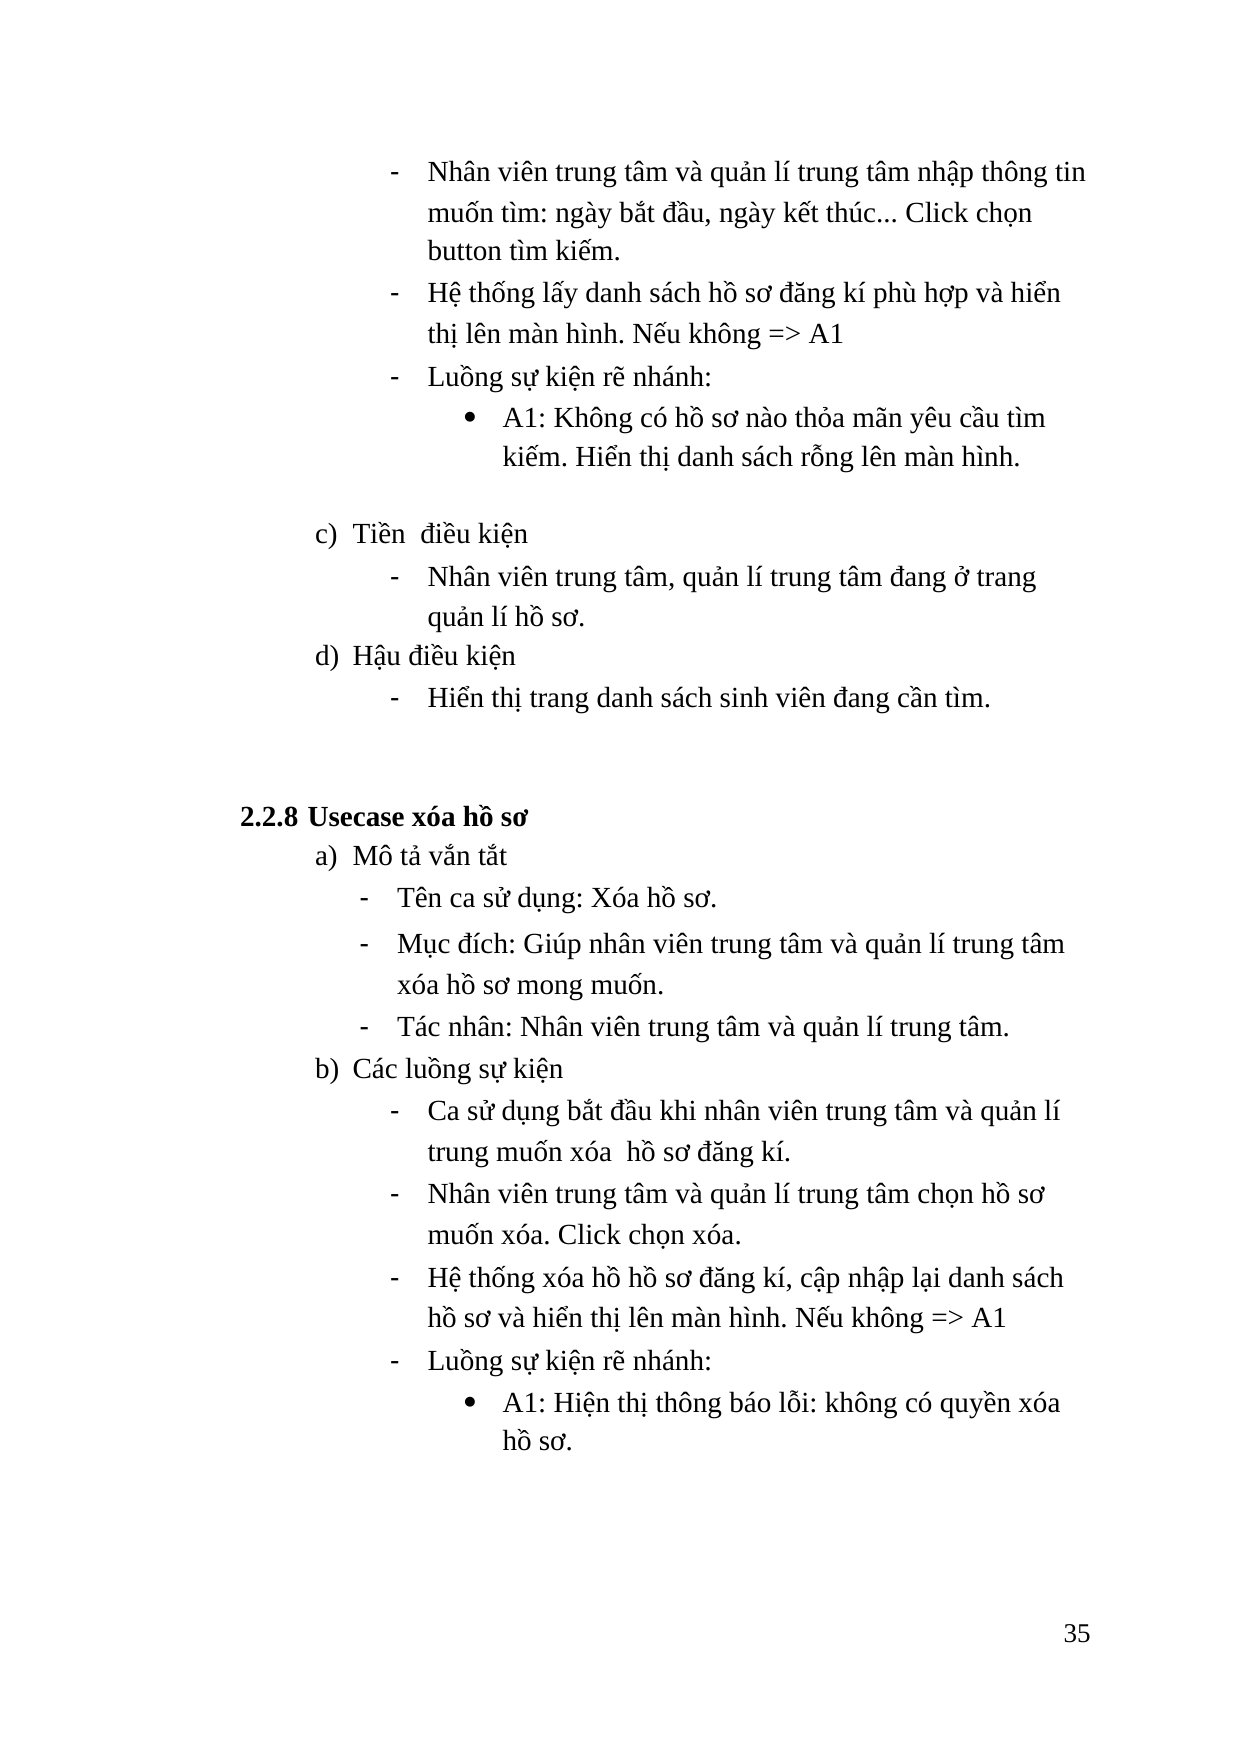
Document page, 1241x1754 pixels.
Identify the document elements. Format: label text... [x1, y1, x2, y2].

list Hệ thống lấy danh sách hồ sơ đăng kí phù hợp và hiển thị lên màn hình. Nếu không => A1 [390, 272, 1090, 350]
list A1: Không có hồ sơ nào thỏa mãn yêu cầu tìm kiếm. Hiển thị danh sách rỗng lên màn hình. [465, 401, 1090, 473]
list Tác nhân: Nhân viên trung tâm và quản lí trung tâm. [359, 1005, 1090, 1045]
list Mục đích: Giúp nhân viên trung tâm và quản lí trung tâm xóa hồ sơ mong muốn. [359, 922, 1090, 1000]
list Luồng sự kiện rẽ nhánh: [390, 1339, 1090, 1379]
list Nhân viên trung tâm và quản lí trung tâm nhập thông tin muốn tìm: ngày bắt đầu, ngày kết thúc... Click chọn button tìm kiếm. [390, 150, 1090, 267]
list Tên ca sử dụng: Xóa hồ sơ. [359, 876, 1090, 916]
list Usecase xóa hồ sơ [240, 799, 1090, 833]
list Nhân viên trung tâm, quản lí trung tâm đang ở trang quản lí hồ sơ. [390, 555, 1090, 633]
list Hậu điều kiện [315, 638, 1090, 672]
list A1: Hiện thị thông báo lỗi: không có quyền xóa hồ sơ. [465, 1385, 1090, 1457]
list Hiển thị trang danh sách sinh viên đang cần tìm. [390, 677, 1090, 716]
list Tiền điều kiện [315, 516, 1090, 550]
list Nhân viên trung tâm và quản lí trung tâm chọn hồ sơ muốn xóa. Click chọn xóa. [390, 1173, 1090, 1251]
list Ca sử dụng bắt đầu khi nhân viên trung tâm và quản lí trung muốn xóa hồ sơ đăng kí. [390, 1089, 1090, 1168]
list Hệ thống xóa hồ hồ sơ đăng kí, cập nhập lại danh sách hồ sơ và hiển thị lên màn hình. Nếu không => A1 [390, 1256, 1090, 1334]
list Luồng sự kiện rẽ nhánh: [390, 355, 1090, 395]
list Mô tả vắn tắt [315, 838, 1090, 871]
list Các luồng sự kiện [315, 1051, 1090, 1084]
